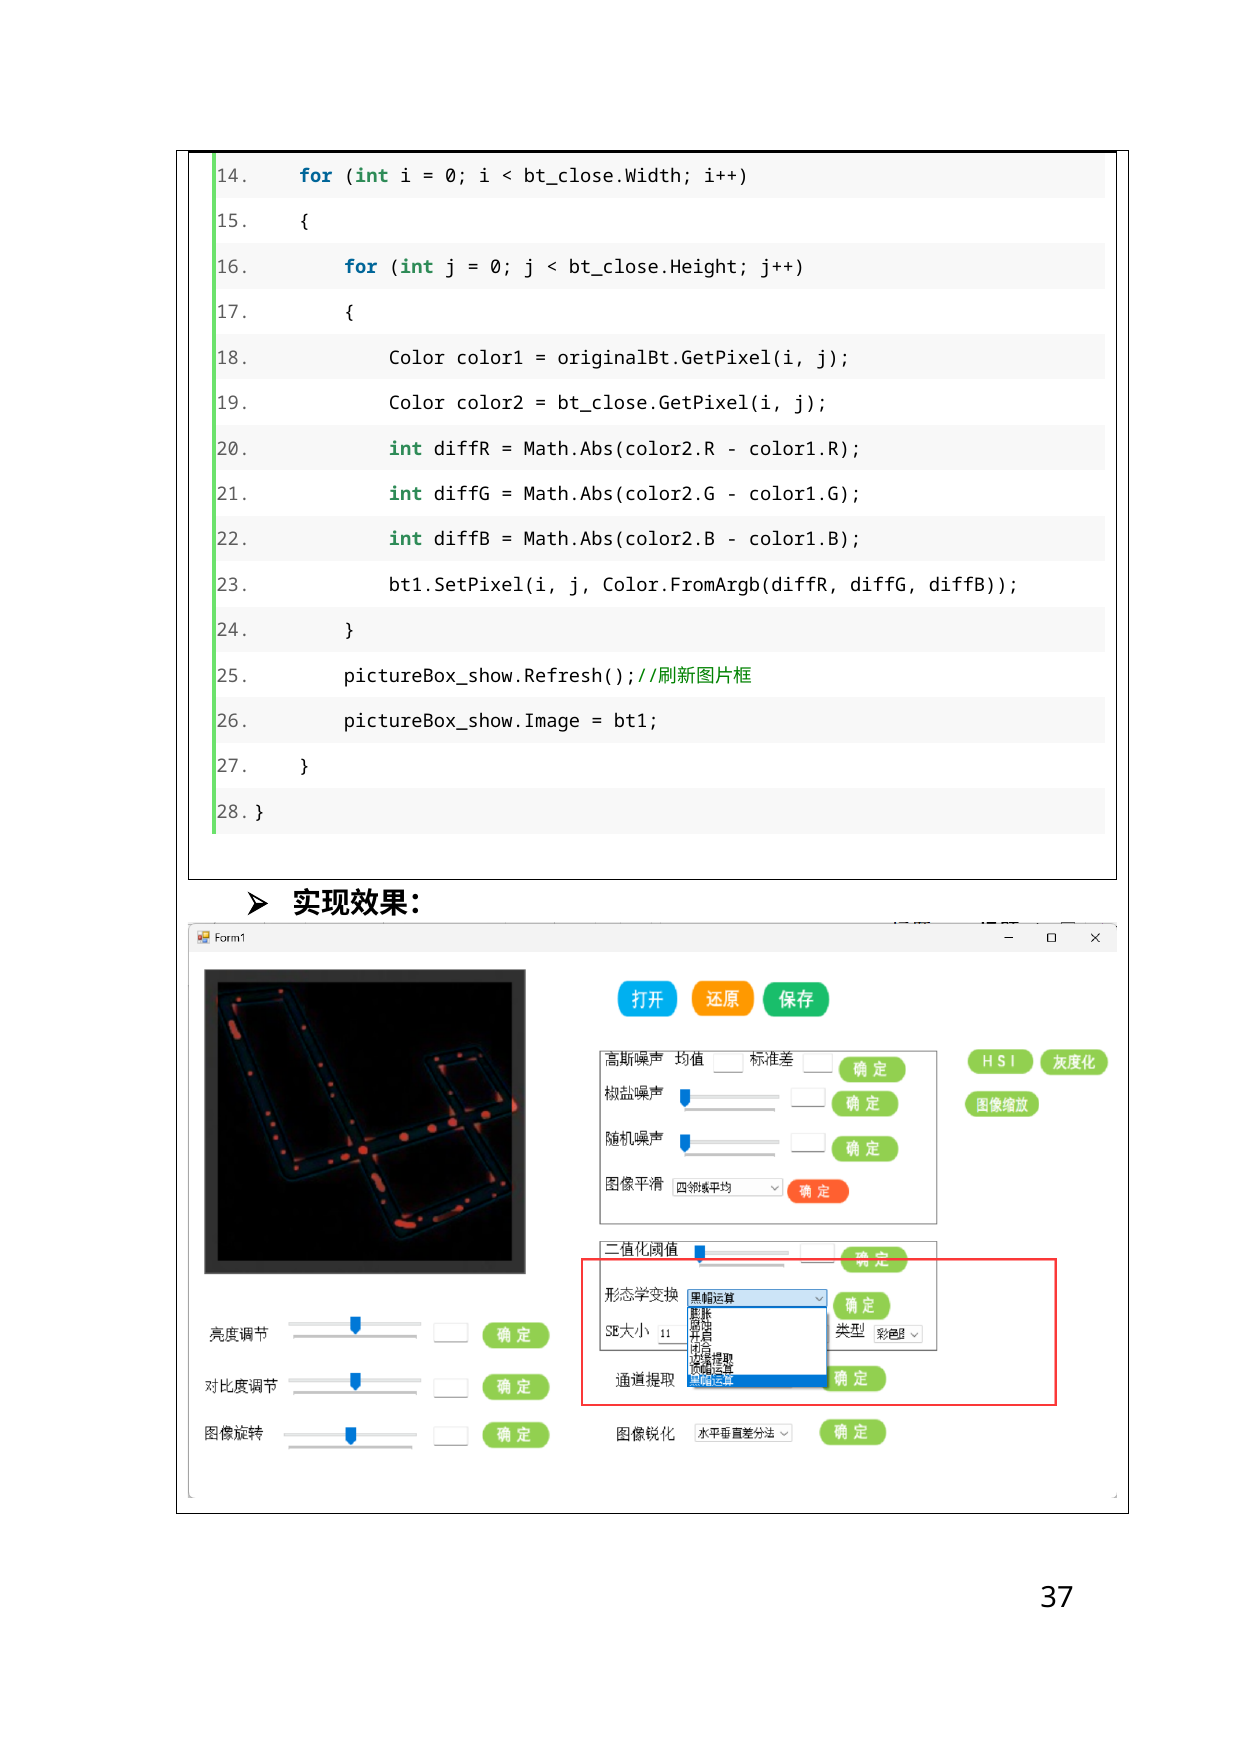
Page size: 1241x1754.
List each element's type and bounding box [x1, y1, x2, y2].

table_cell [177, 151, 1128, 1513]
picture [187, 922, 1117, 1498]
